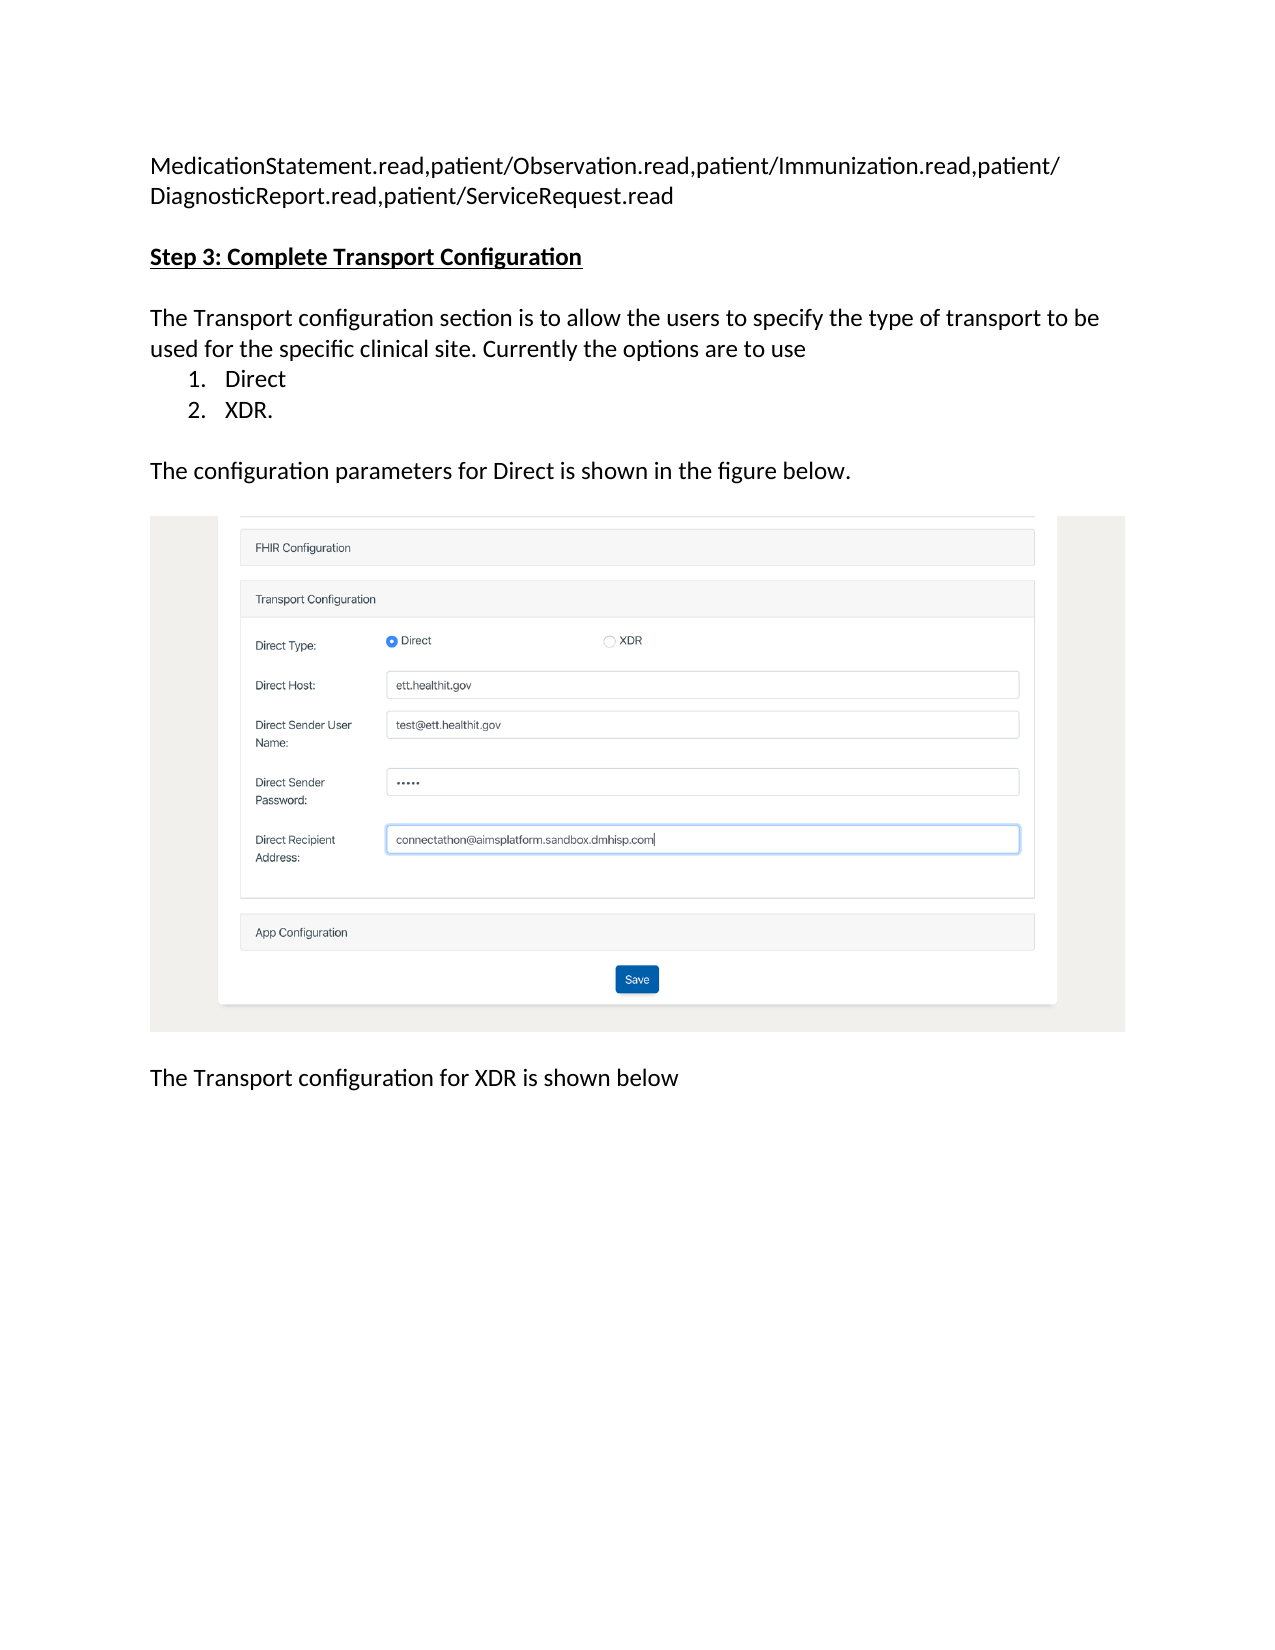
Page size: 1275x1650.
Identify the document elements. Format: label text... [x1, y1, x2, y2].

list XDR. [187, 394, 1125, 425]
text Step 3: Complete Transport Configuration [150, 242, 1125, 272]
picture [150, 516, 1125, 1032]
list Direct [187, 364, 1125, 394]
text The Transport configuration section is to allow the users to specify the type of transport to be used for the specific clinical site. Currently the options are to use [150, 303, 1125, 364]
text The configuration parameters for Direct is shown in the figure below. [150, 455, 1125, 486]
text The Transport configuration for XDR is shown below [150, 1062, 1125, 1093]
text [150, 150, 1125, 211]
